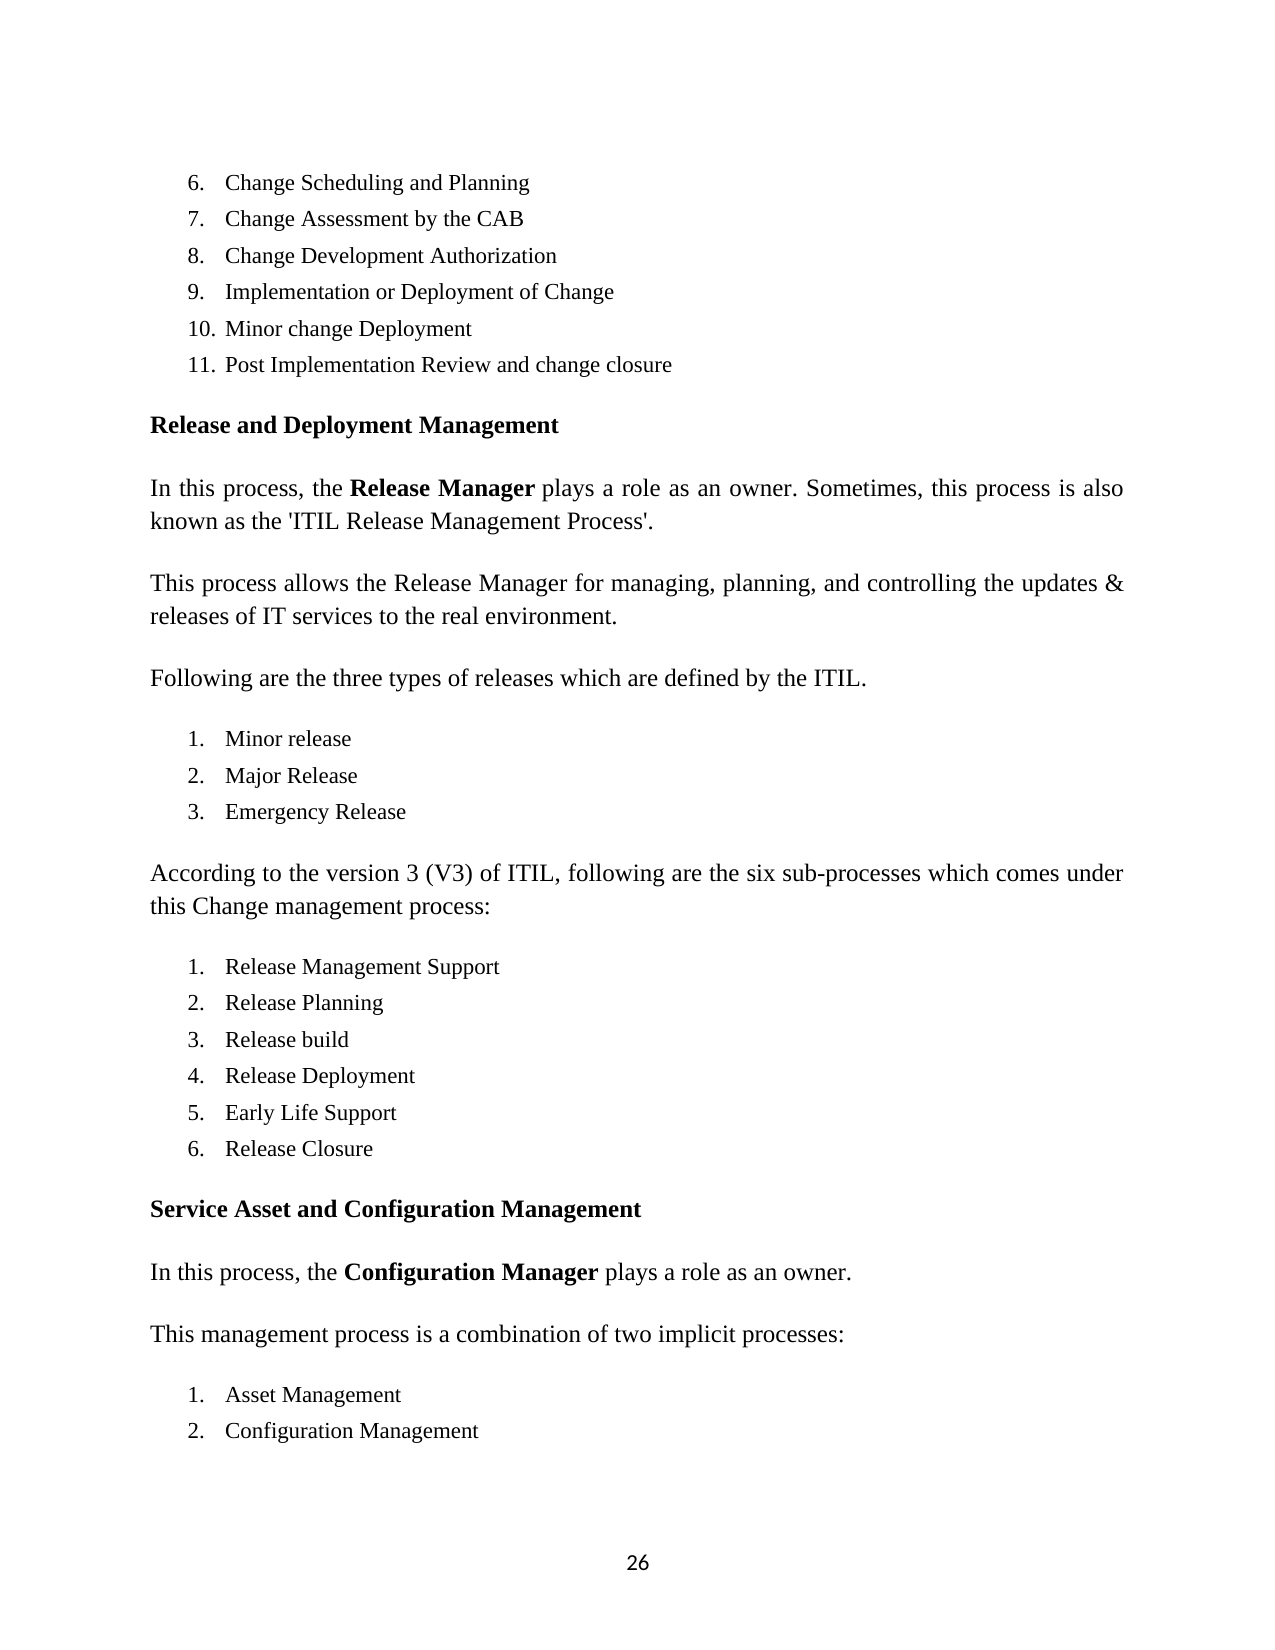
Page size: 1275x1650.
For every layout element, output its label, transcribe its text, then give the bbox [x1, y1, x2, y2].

list Release Deployment [187, 1062, 1125, 1089]
list Major Release [187, 762, 1125, 788]
text In this process, the Release Manager plays a role as an owner. Sometimes, this process is also known as the 'ITIL Release Management Process'. [150, 473, 1125, 534]
text Service Asset and Configuration Management [150, 1194, 1125, 1223]
list Configuration Management [187, 1418, 1125, 1444]
list Release Closure [187, 1135, 1125, 1162]
list Release Management Support [187, 953, 1125, 979]
list Minor release [187, 725, 1125, 752]
list Implementation or Deployment of Change [187, 278, 1125, 305]
text Following are the three types of releases which are defined by the ITIL. [150, 663, 1125, 692]
list Emergency Release [187, 798, 1125, 825]
list Change Development Authorization [187, 242, 1125, 268]
list Release Planning [187, 989, 1125, 1016]
list Post Implementation Review and change closure [187, 351, 1125, 378]
list Asset Management [187, 1381, 1125, 1407]
list Minor change Deployment [187, 315, 1125, 341]
text Release and Deployment Management [150, 411, 1125, 439]
text According to the version 3 (V3) of ITIL, following are the six sub-processes which comes under this Change management process: [150, 858, 1125, 919]
text This process allows the Release Manager for managing, planning, and controlling the updates & releases of IT services to the real environment. [150, 568, 1125, 630]
text In this process, the Configuration Manager plays a role as an owner. [150, 1257, 1125, 1286]
text This management process is a combination of two implicit processes: [150, 1319, 1125, 1348]
list Release build [187, 1026, 1125, 1052]
list Early Life Support [187, 1099, 1125, 1125]
list Change Assessment by the CAB [187, 205, 1125, 232]
list Change Scheduling and Planning [187, 169, 1125, 195]
